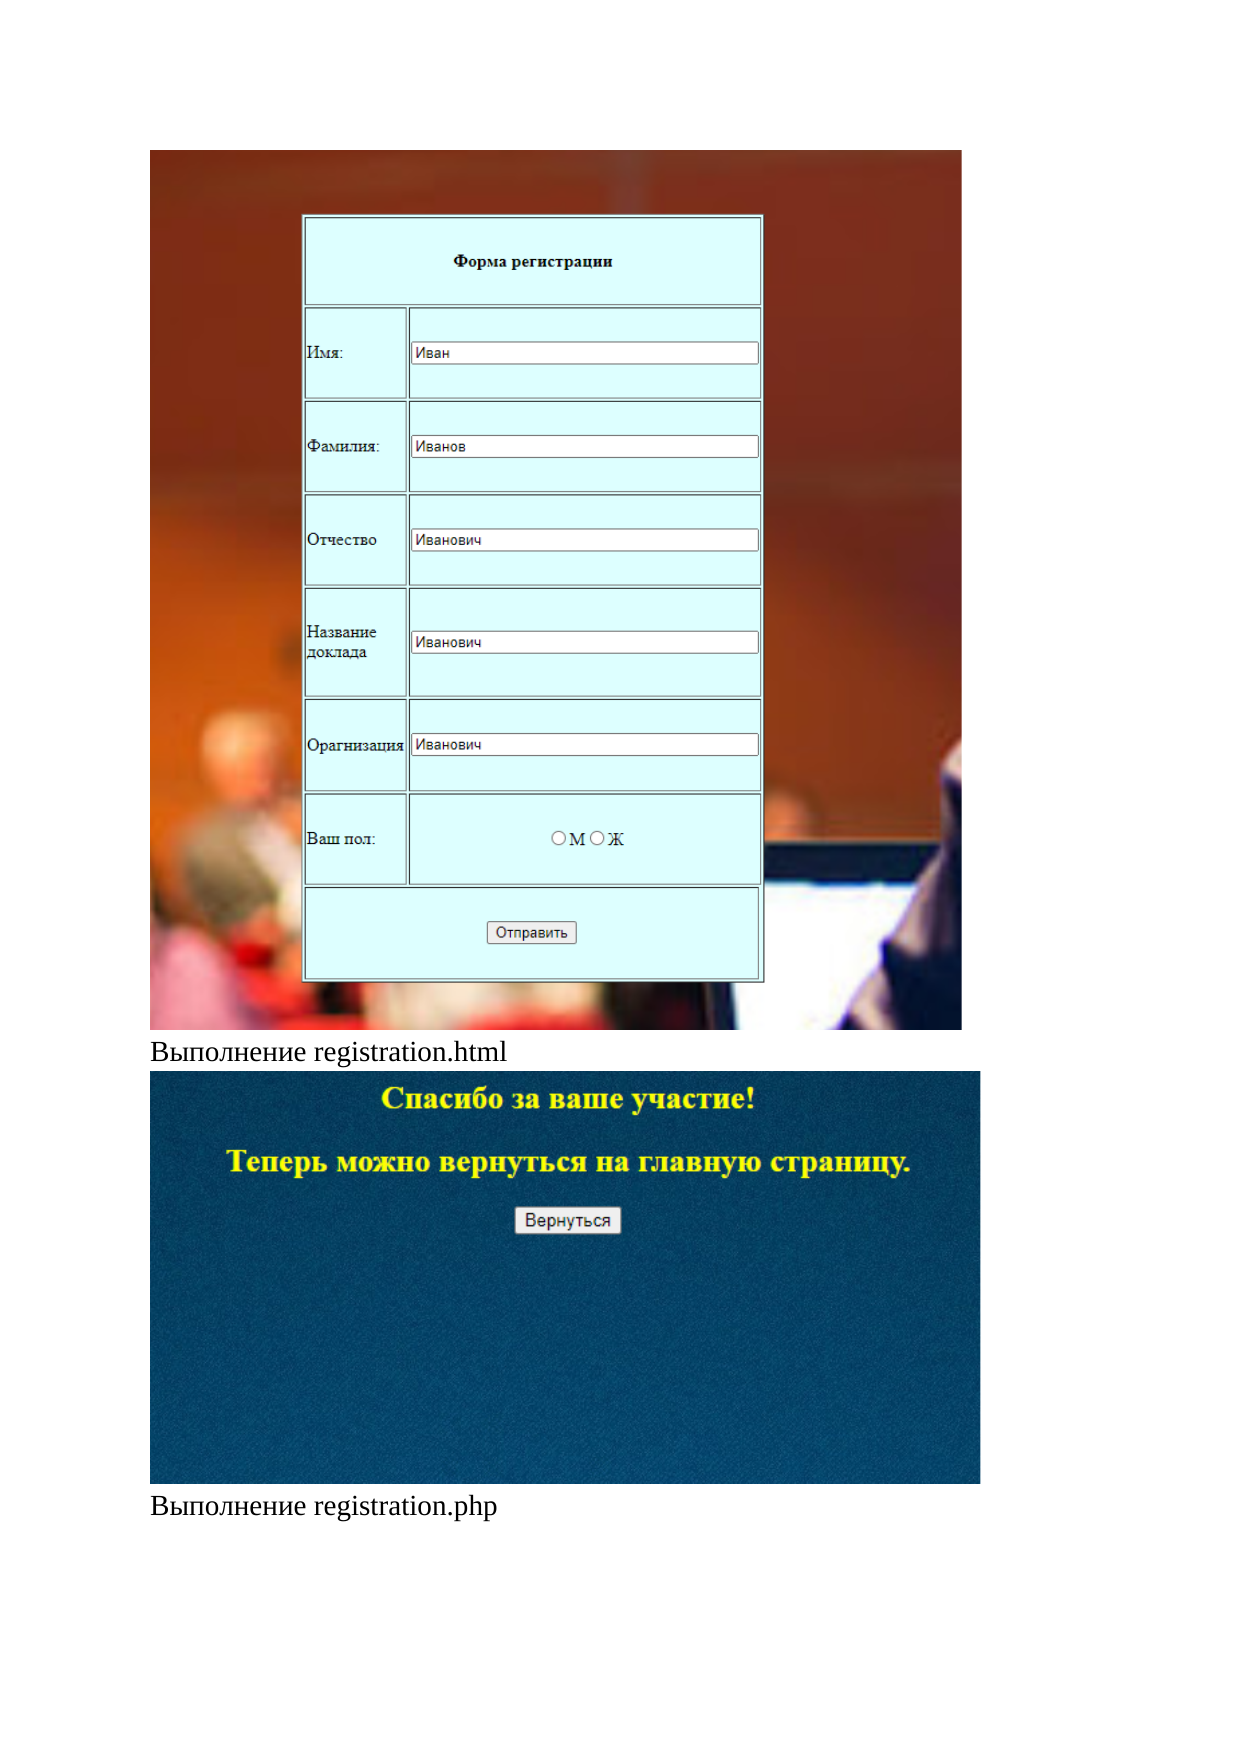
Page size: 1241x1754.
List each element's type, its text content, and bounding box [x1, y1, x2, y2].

picture [150, 150, 962, 1030]
picture [150, 1071, 981, 1484]
